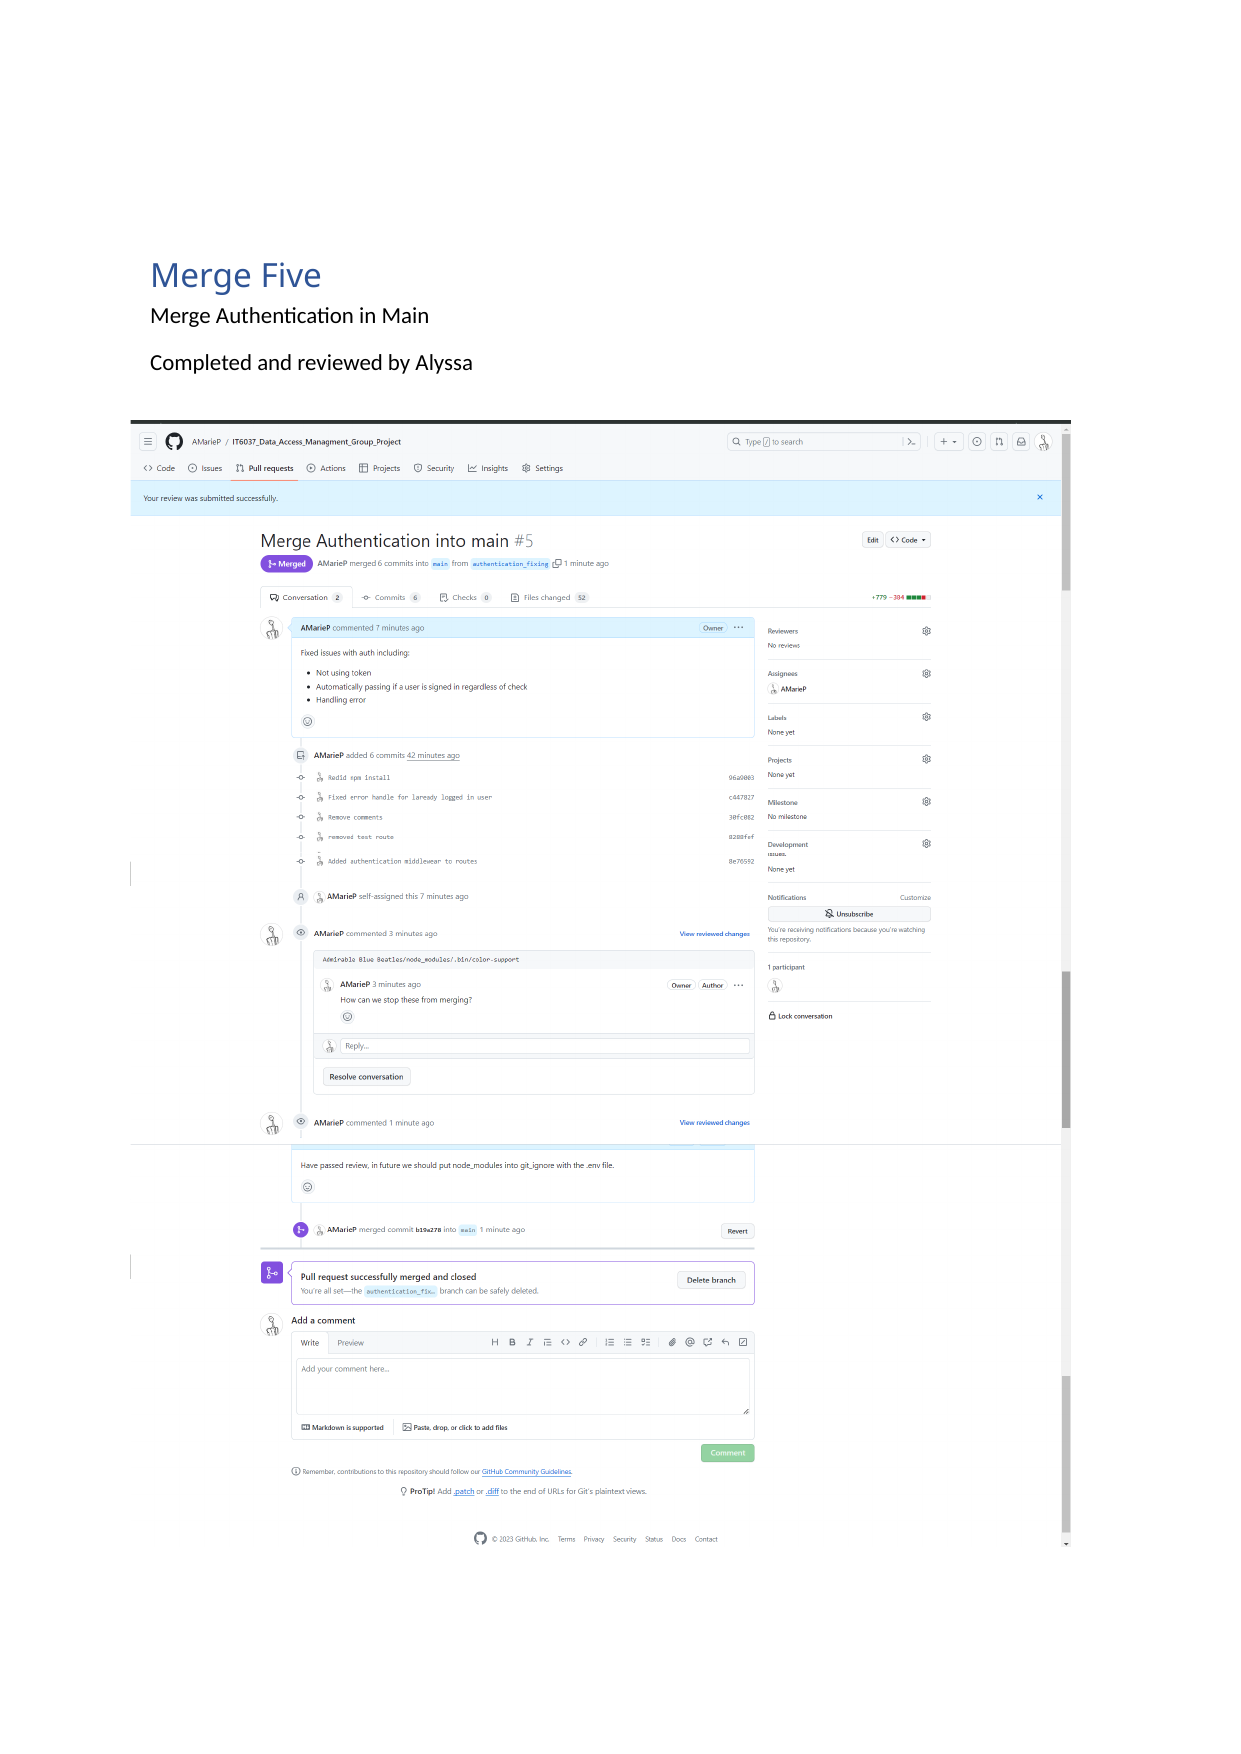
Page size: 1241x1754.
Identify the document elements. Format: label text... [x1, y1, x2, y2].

text Completed and reviewed by Alyssa [150, 348, 1090, 376]
subtitle Merge Five [150, 252, 1090, 297]
picture [130, 420, 1071, 1547]
text Merge Authentication in Main [150, 301, 1090, 329]
